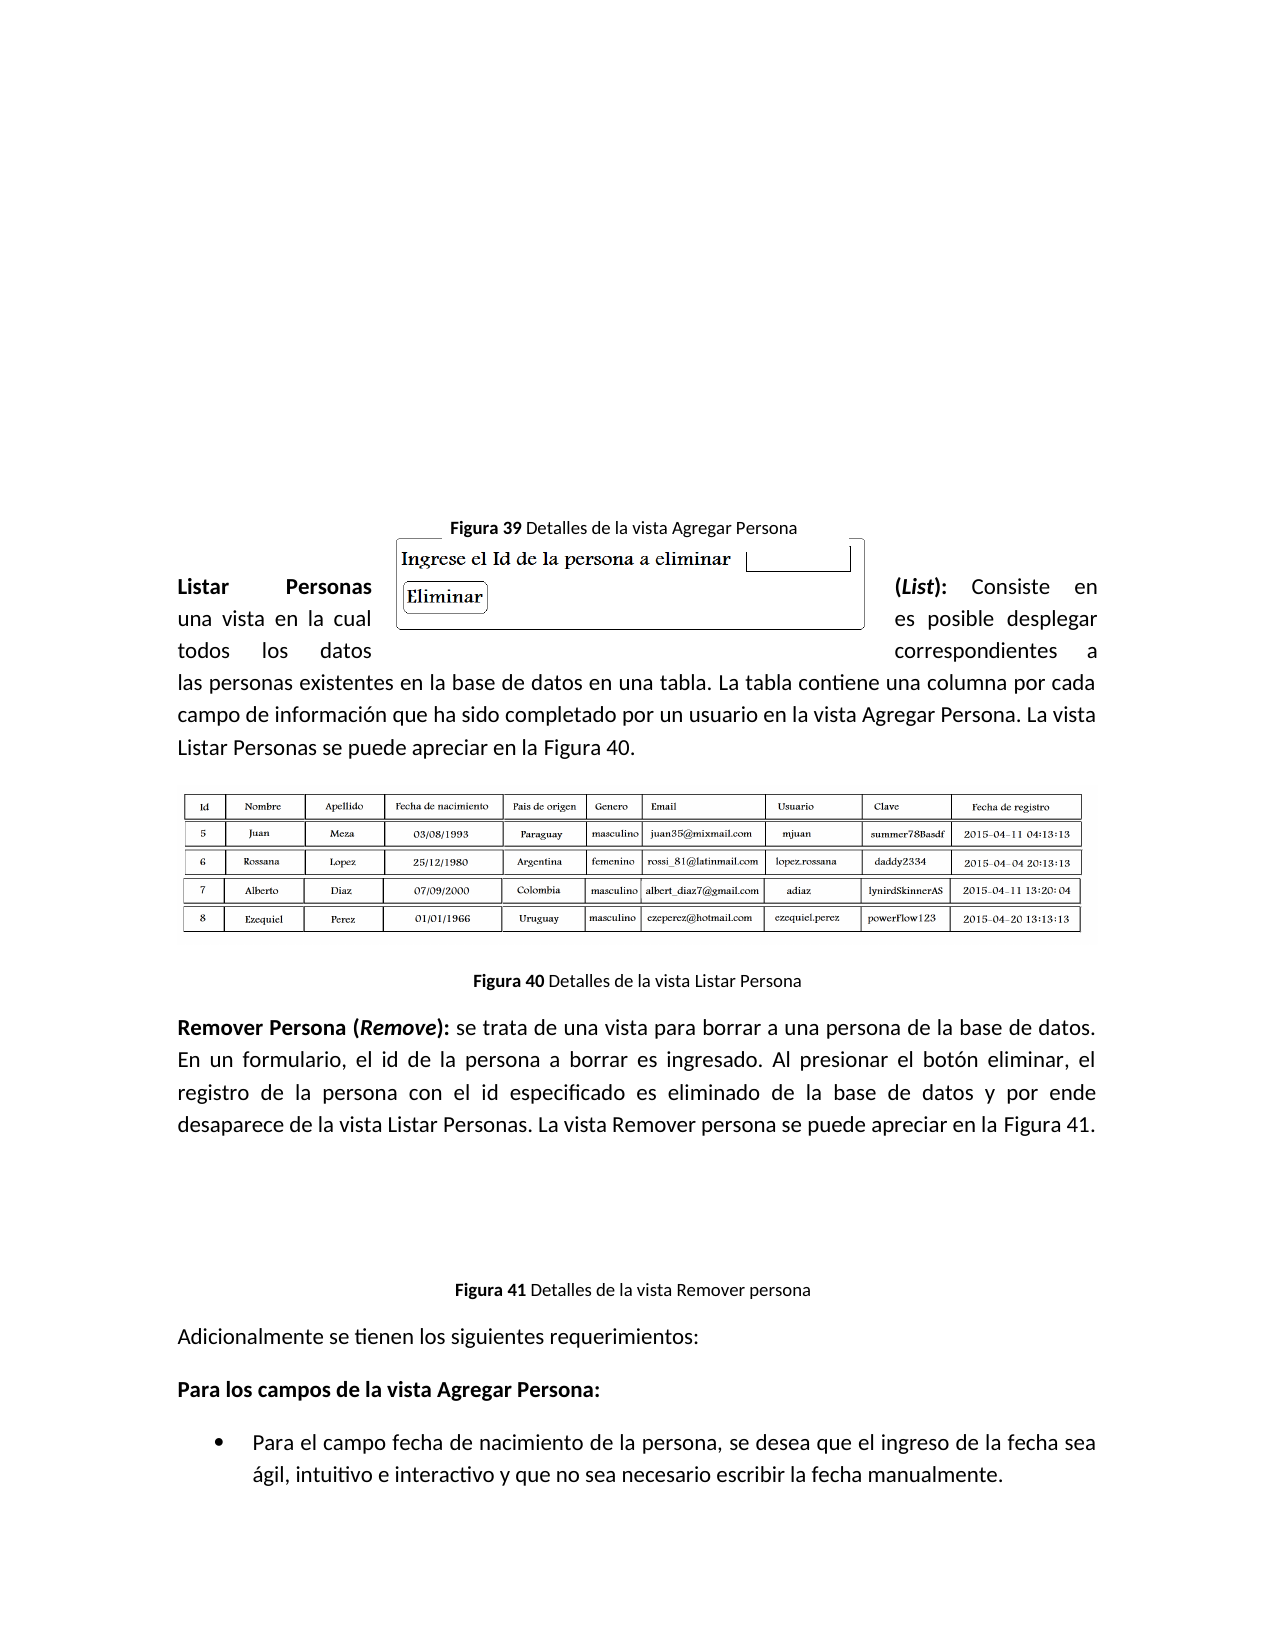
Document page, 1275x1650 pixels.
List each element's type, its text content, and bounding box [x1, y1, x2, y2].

picture [177, 785, 1098, 945]
text Adicionalmente se tienen los siguientes requerimientos: [177, 1322, 1098, 1350]
list Para el campo fecha de nacimiento de la persona, se desea que el ingreso de la fecha sea ágil, intuitivo e interactivo y que no sea necesario escribir la fecha manualmente. [215, 1428, 1098, 1488]
text Para los campos de la vista Agregar Persona: [177, 1375, 1098, 1403]
picture [390, 534, 876, 637]
